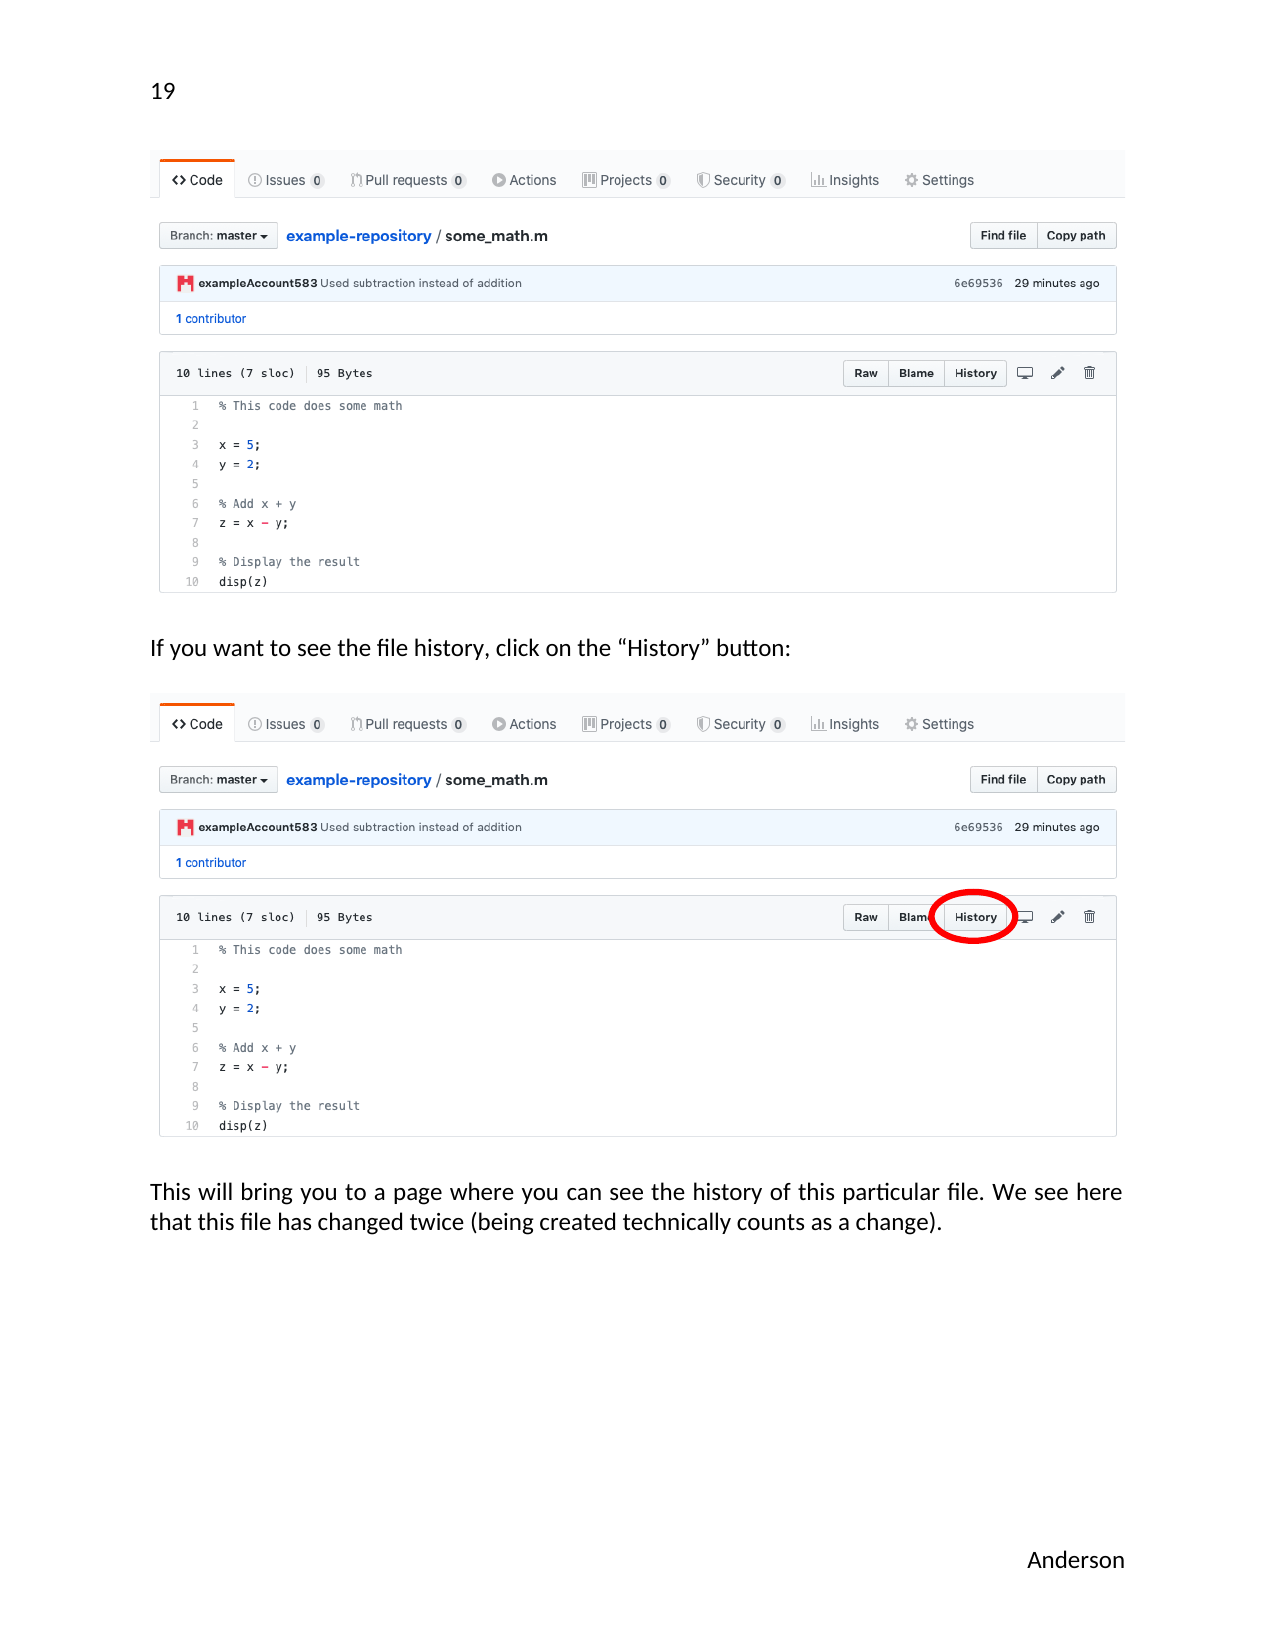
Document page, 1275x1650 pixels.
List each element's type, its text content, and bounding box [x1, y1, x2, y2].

text This will bring you to a page where you can see the history of this particular file. We see here that this file has changed twice (being created technically counts as a change). [150, 1176, 1125, 1237]
picture [150, 150, 1125, 602]
picture [150, 693, 1125, 1146]
text If you want to see the file history, click on the “History” button: [150, 632, 1125, 663]
